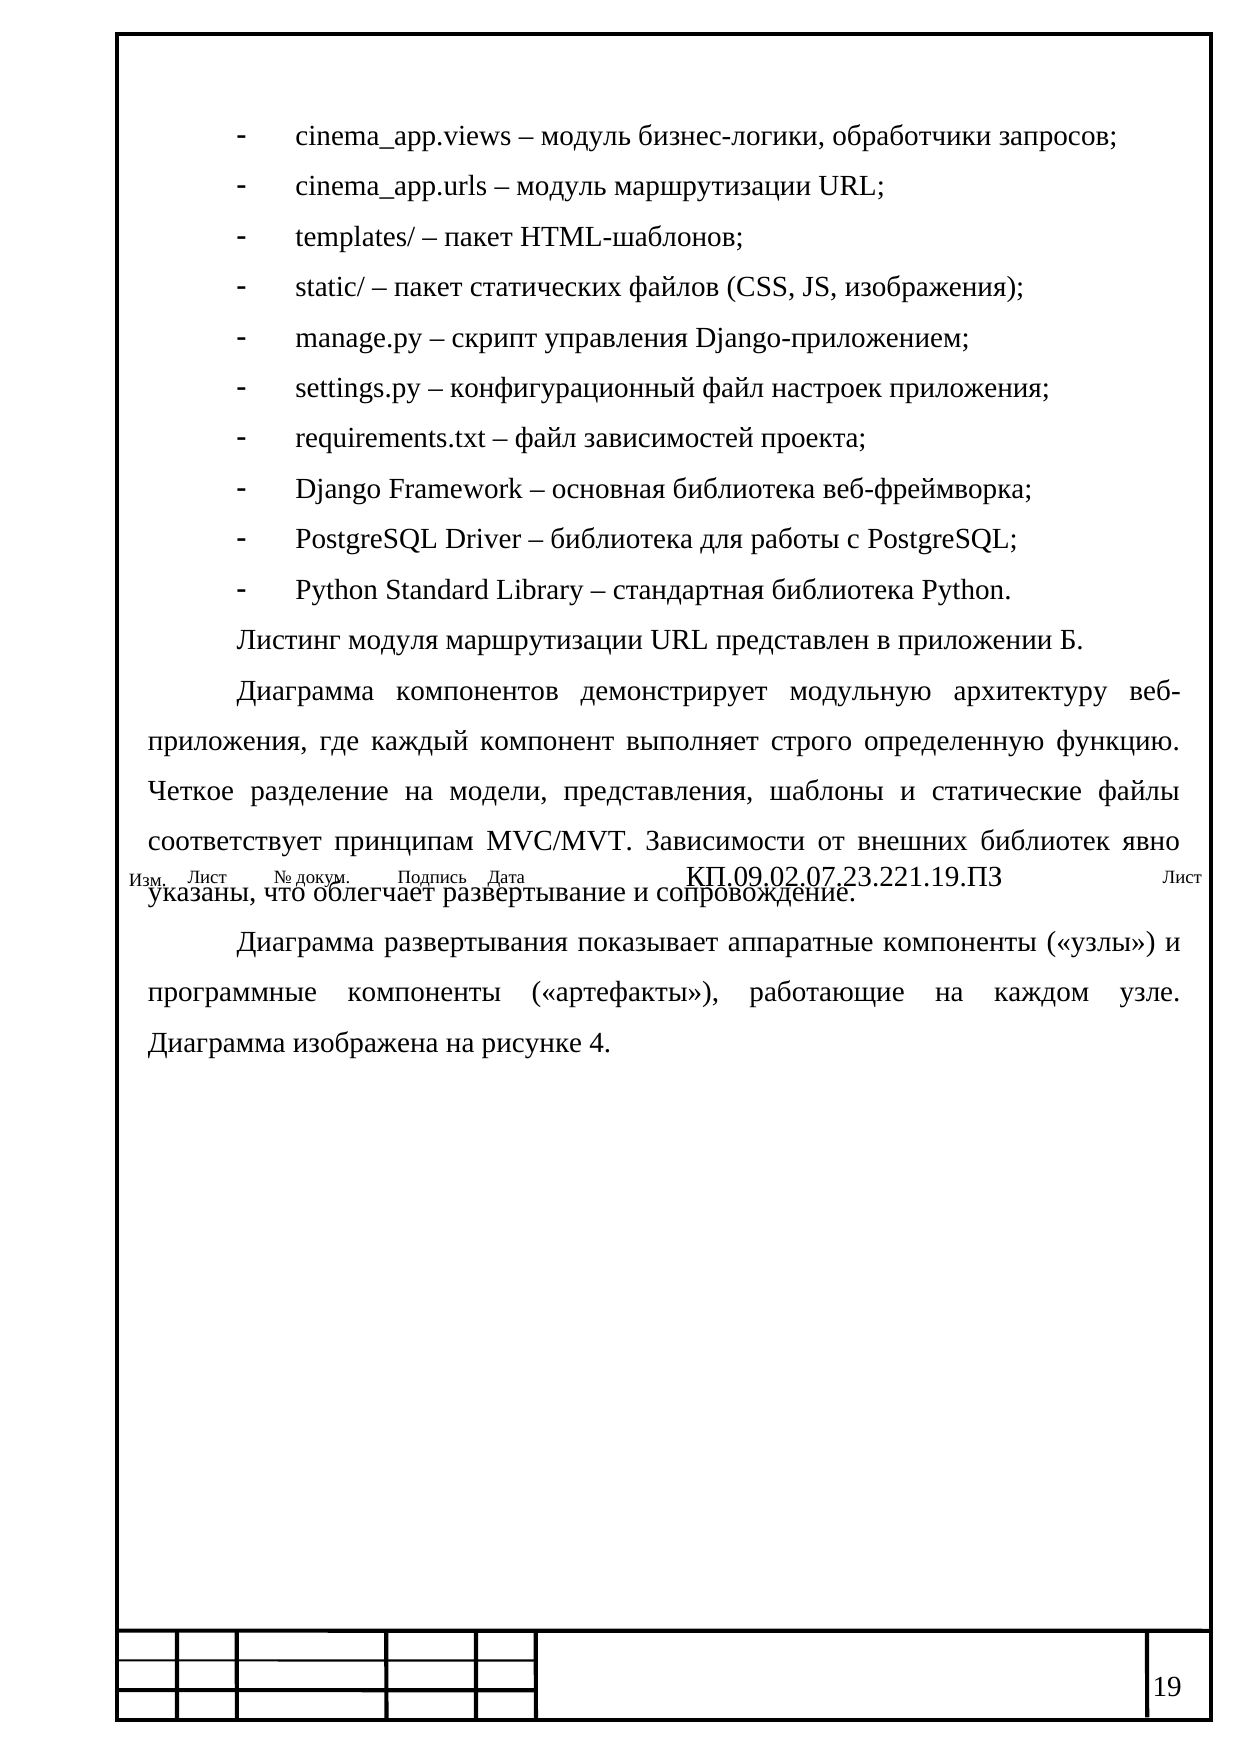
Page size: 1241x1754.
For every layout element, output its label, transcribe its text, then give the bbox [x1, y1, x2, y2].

list manage.py – скрипт управления Django-приложением; [148, 320, 1181, 353]
list templates/ – пакет HTML-шаблонов; [148, 219, 1181, 253]
list static/ – пакет статических файлов (CSS, JS, изображения); [148, 269, 1181, 303]
list cinema_app.views – модуль бизнес-логики, обработчики запросов; [148, 118, 1181, 152]
text Диаграмма компонентов демонстрирует модульную архитектуру веб-приложения, где каждый компонент выполняет строго определенную функцию. Четкое разделение на модели, представления, шаблоны и статические файлы соответствует принципам MVC/MVT. Зависимости от внешних библиотек явно указаны, что облегчает развертывание и сопровождение. [148, 673, 1181, 907]
list settings.py – конфигурационный файл настроек приложения; [148, 370, 1181, 404]
text Диаграмма развертывания показывает аппаратные компоненты («узлы») и программные компоненты («артефакты»), работающие на каждом узле. Диаграмма изображена на рисунке 4. [148, 924, 1181, 1058]
list Листинг модуля маршрутизации URL представлен в приложении Б. [236, 622, 1181, 656]
list requirements.txt – файл зависимостей проекта; [148, 421, 1181, 454]
list Python Standard Library – стандартная библиотека Python. [148, 572, 1181, 606]
list PostgreSQL Driver – библиотека для работы с PostgreSQL; [148, 521, 1181, 555]
list cinema_app.urls – модуль маршрутизации URL; [148, 168, 1181, 202]
list Django Framework – основная библиотека веб-фреймворка; [148, 471, 1181, 505]
